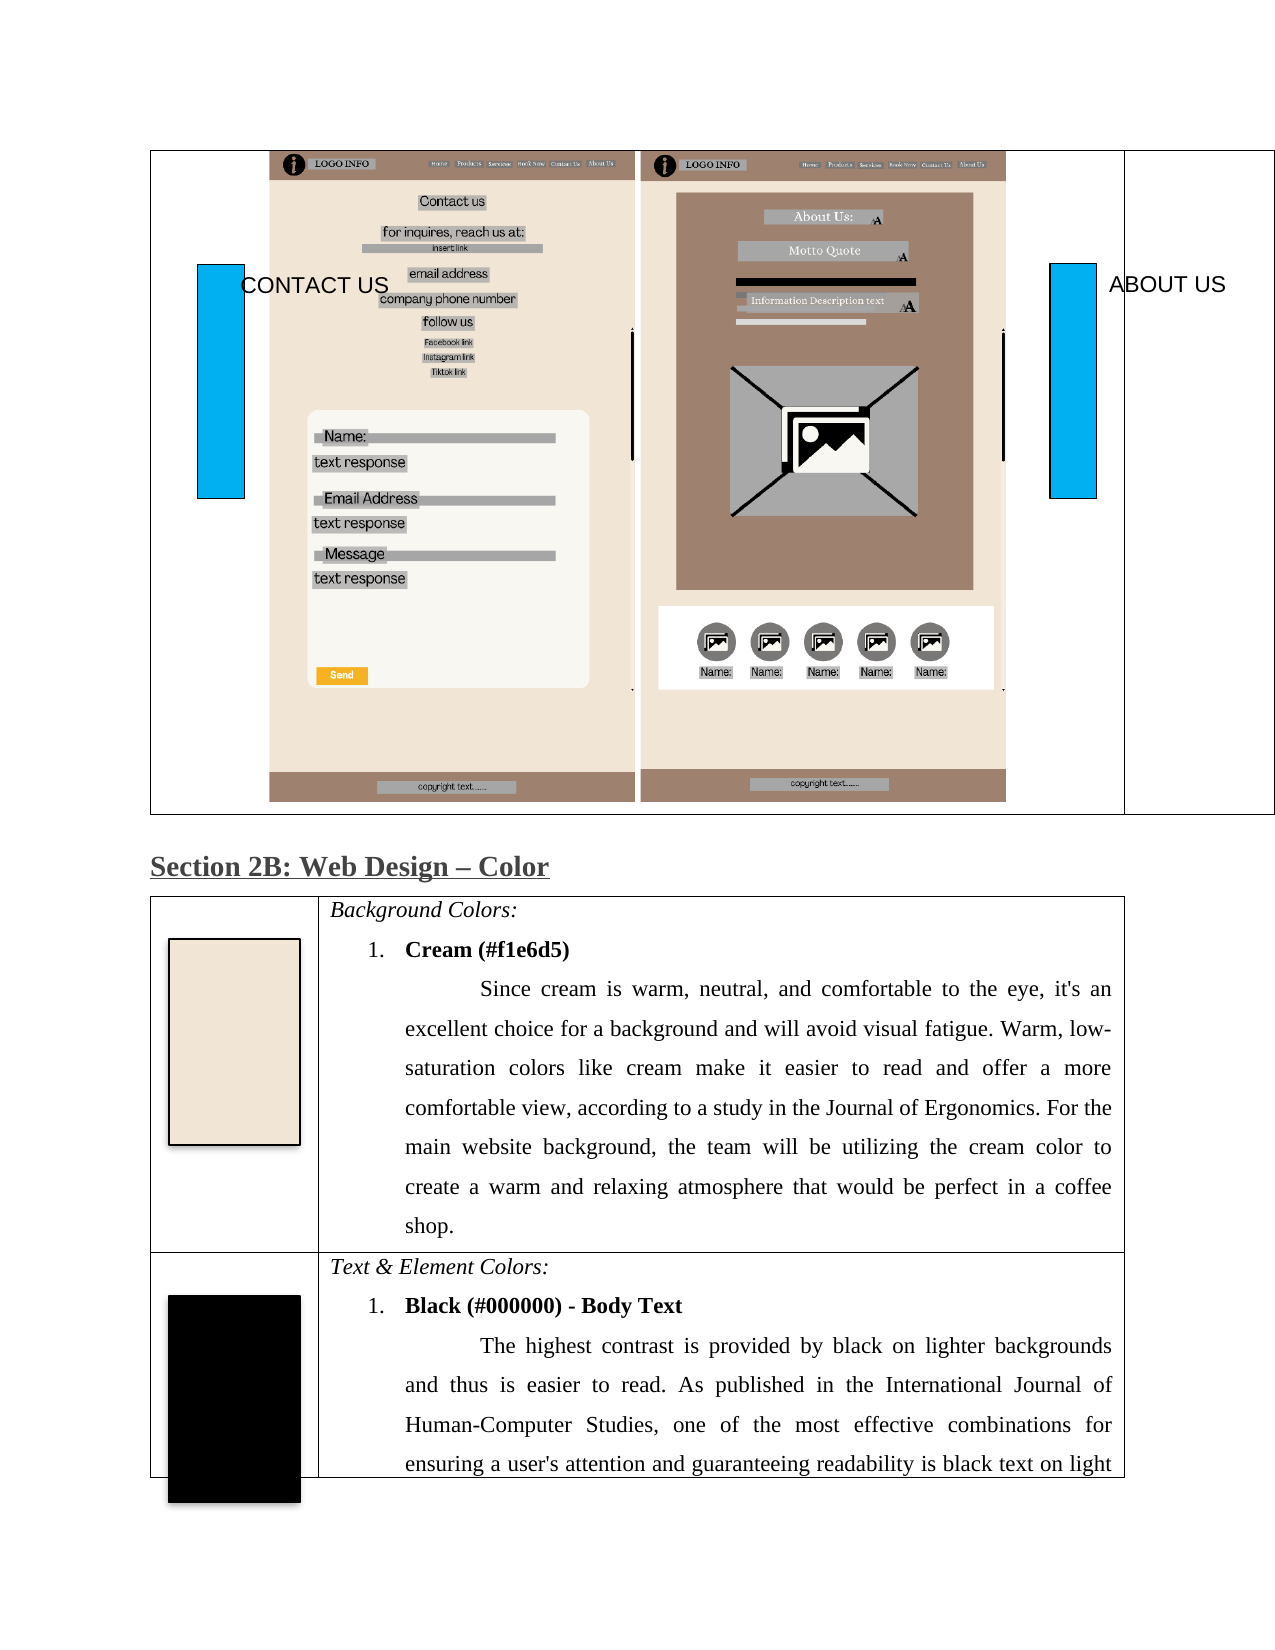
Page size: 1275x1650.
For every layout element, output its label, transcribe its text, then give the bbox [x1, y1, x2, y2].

table_header [151, 151, 1124, 814]
table_header [1125, 151, 1274, 814]
picture [269, 151, 635, 802]
table_cell [151, 1253, 318, 1477]
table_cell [319, 1253, 1124, 1477]
picture [640, 151, 1006, 802]
subtitle Section 2B: Web Design – Color [150, 849, 1125, 882]
table_header [151, 897, 318, 1252]
table_header Background Colors: Cream (#f1e6d5) Since cream is warm, neutral, and comfortable to the eye, it's an excellent choice for a background and will avoid visual fatigue. Warm, low-saturation colors like cream make it easier to read and offer a more comfortable view, according to a study in the Journal of Ergonomics. For the main website background, the team will be utilizing the cream color to create a warm and relaxing atmosphere that would be perfect in a coffee shop. [319, 897, 1124, 1252]
